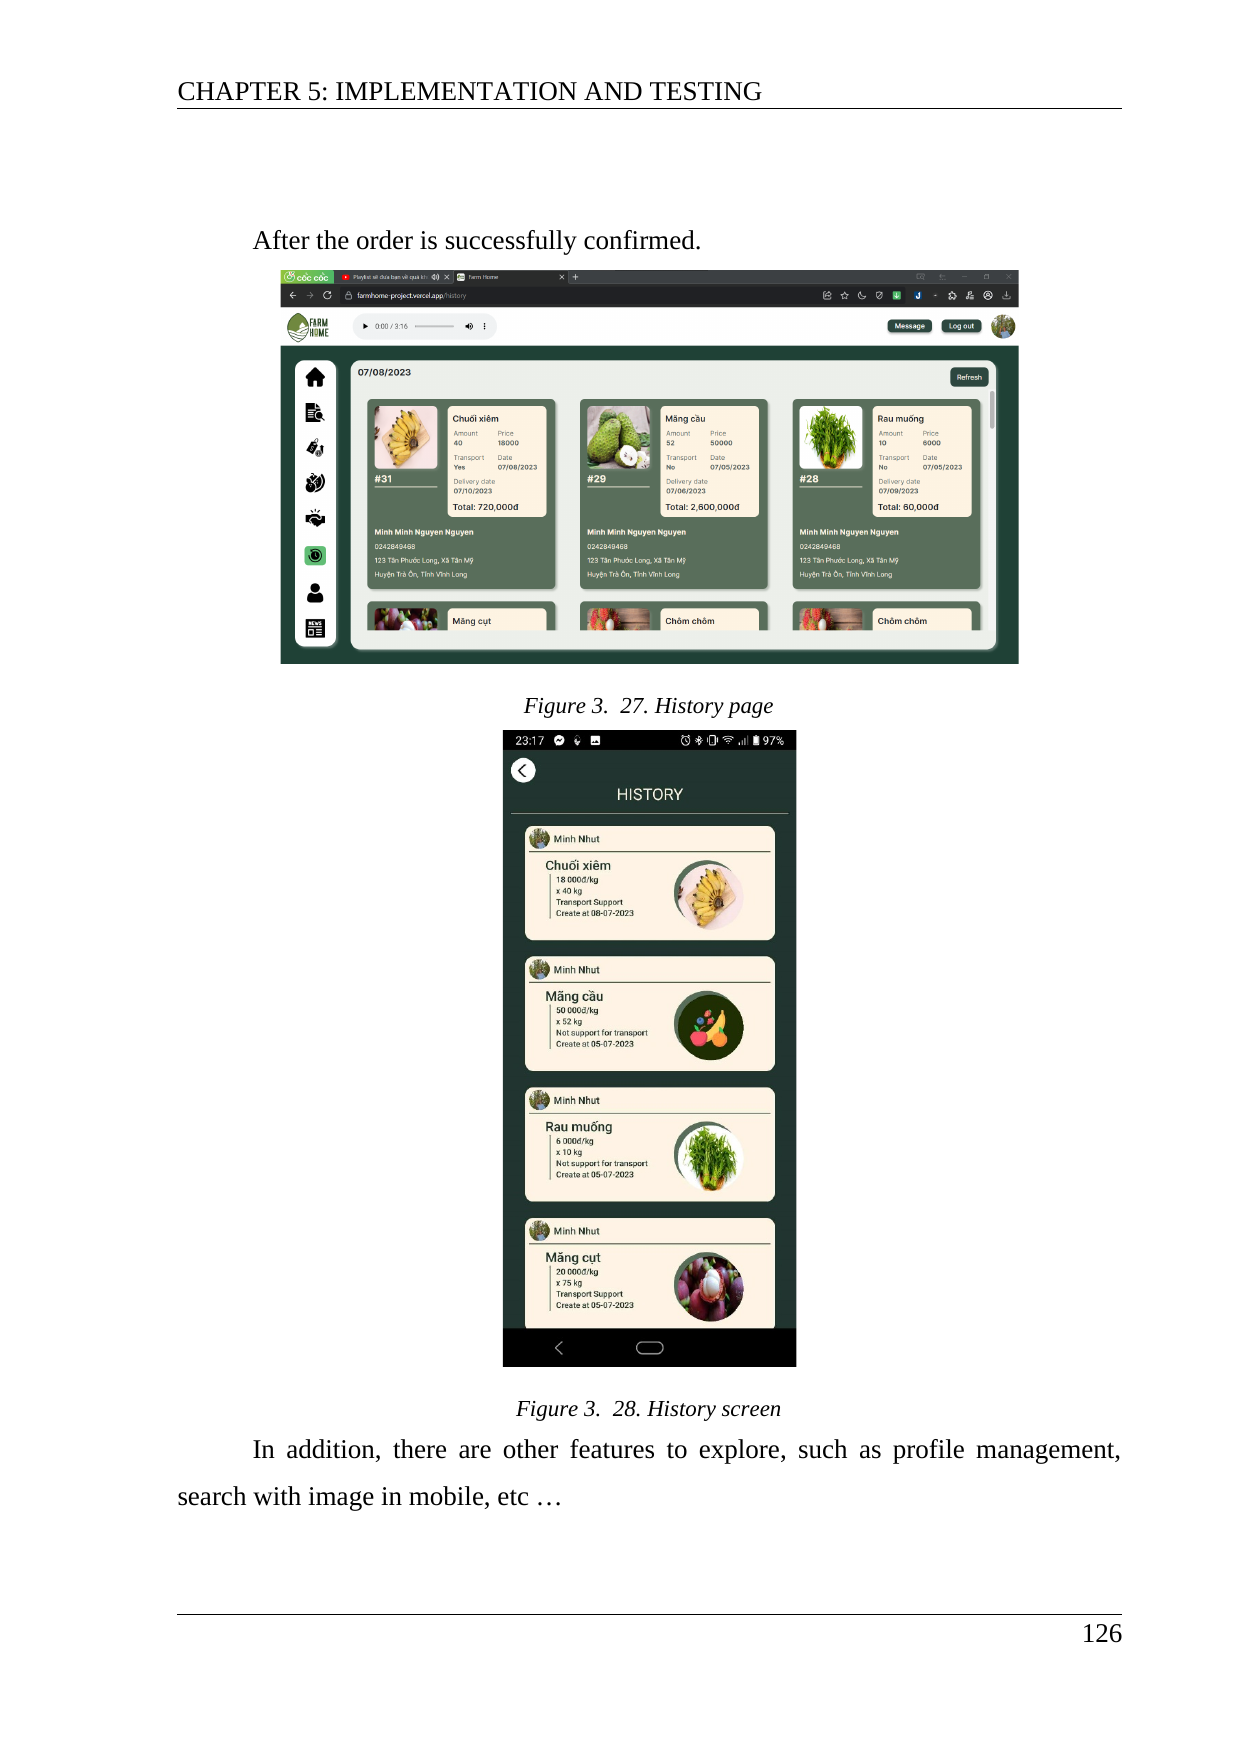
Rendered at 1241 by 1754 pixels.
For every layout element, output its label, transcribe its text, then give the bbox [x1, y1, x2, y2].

text After the order is successfully confirmed. [177, 224, 1122, 255]
text In addition, there are other features to explore, such as profile management, search with image in mobile, etc … [177, 1434, 1122, 1511]
picture [280, 270, 1019, 664]
picture [502, 730, 797, 1367]
